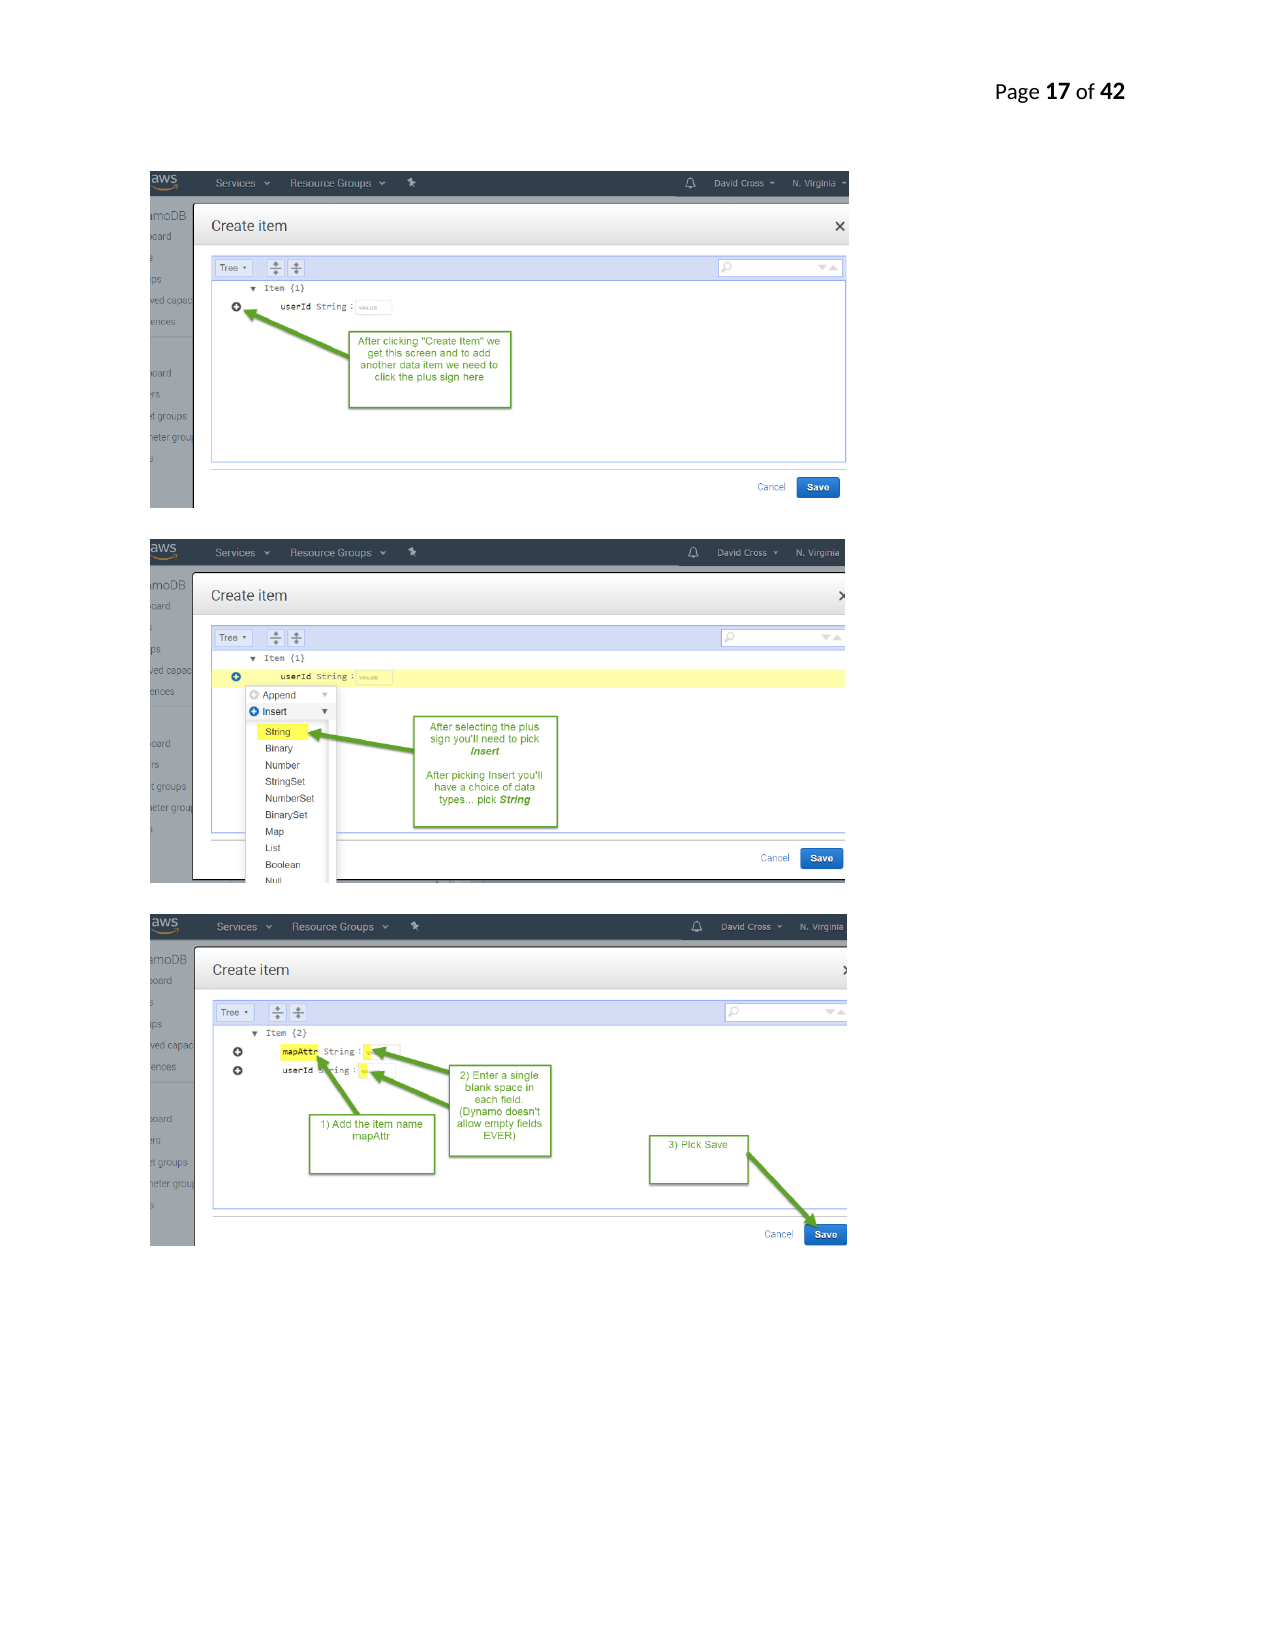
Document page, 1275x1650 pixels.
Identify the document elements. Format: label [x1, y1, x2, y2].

picture [150, 539, 845, 883]
picture [150, 914, 847, 1246]
picture [150, 171, 849, 508]
